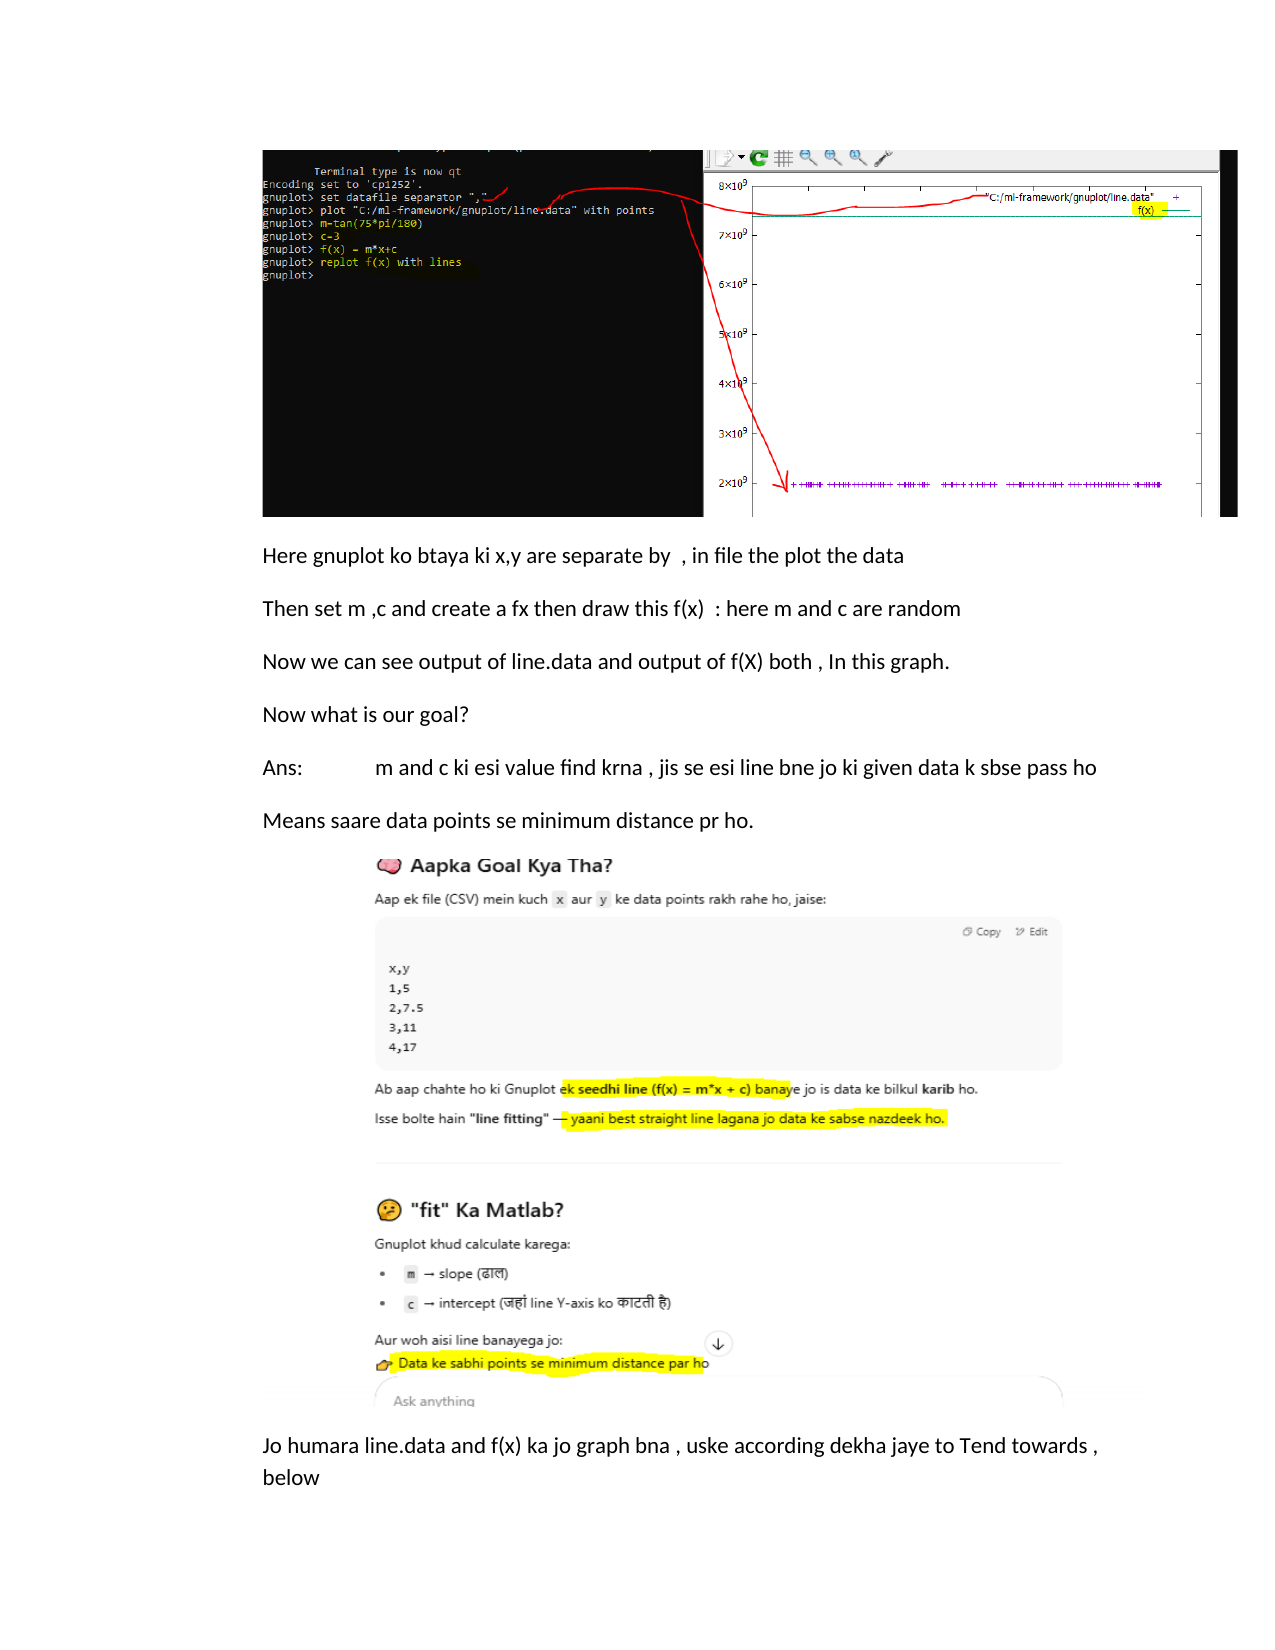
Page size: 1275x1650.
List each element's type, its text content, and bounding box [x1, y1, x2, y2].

text Ans: m and c ki esi value find krna , jis se esi line bne jo ki given data k sbse pass ho [262, 753, 1125, 781]
picture [262, 150, 1238, 517]
text Jo humara line.data and f(x) ka jo graph bna , uske according dekha jaye to Tend towards , below [262, 1431, 1125, 1491]
text Now we can see output of line.data and output of f(X) both , In this graph. [262, 647, 1125, 675]
text Now what is our goal? [262, 700, 1125, 728]
text Means saare data points se minimum distance pr ho. [262, 806, 1125, 834]
text Here gnuplot ko btaya ki x,y are separate by , in file the plot the data [262, 541, 1125, 569]
picture [262, 859, 1146, 1407]
text Then set m ,c and create a fx then draw this f(x) : here m and c are random [262, 594, 1125, 622]
